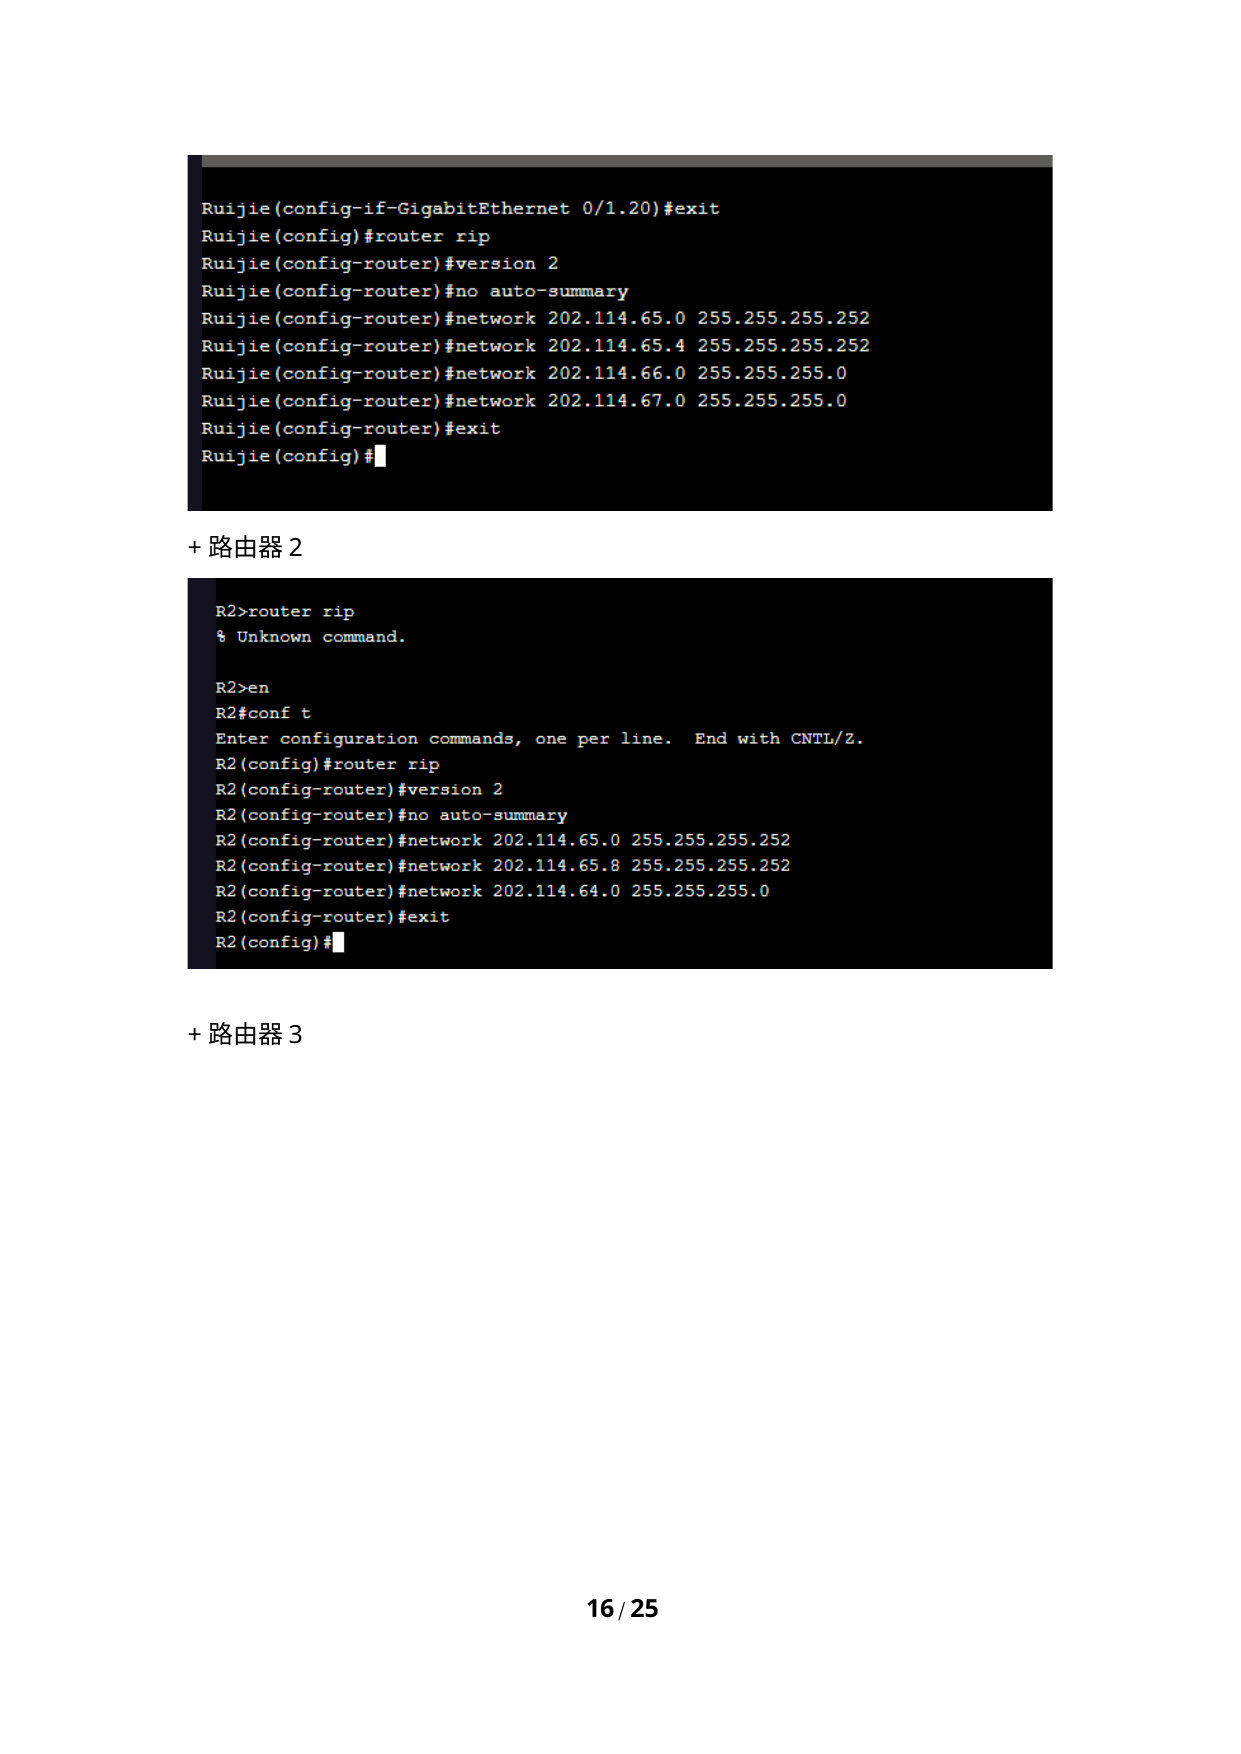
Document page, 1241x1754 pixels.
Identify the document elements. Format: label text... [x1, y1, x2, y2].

text + 路由器2 [187, 513, 1053, 578]
text + 路由器3 [187, 1001, 1053, 1066]
picture [187, 155, 1053, 511]
picture [187, 578, 1053, 969]
